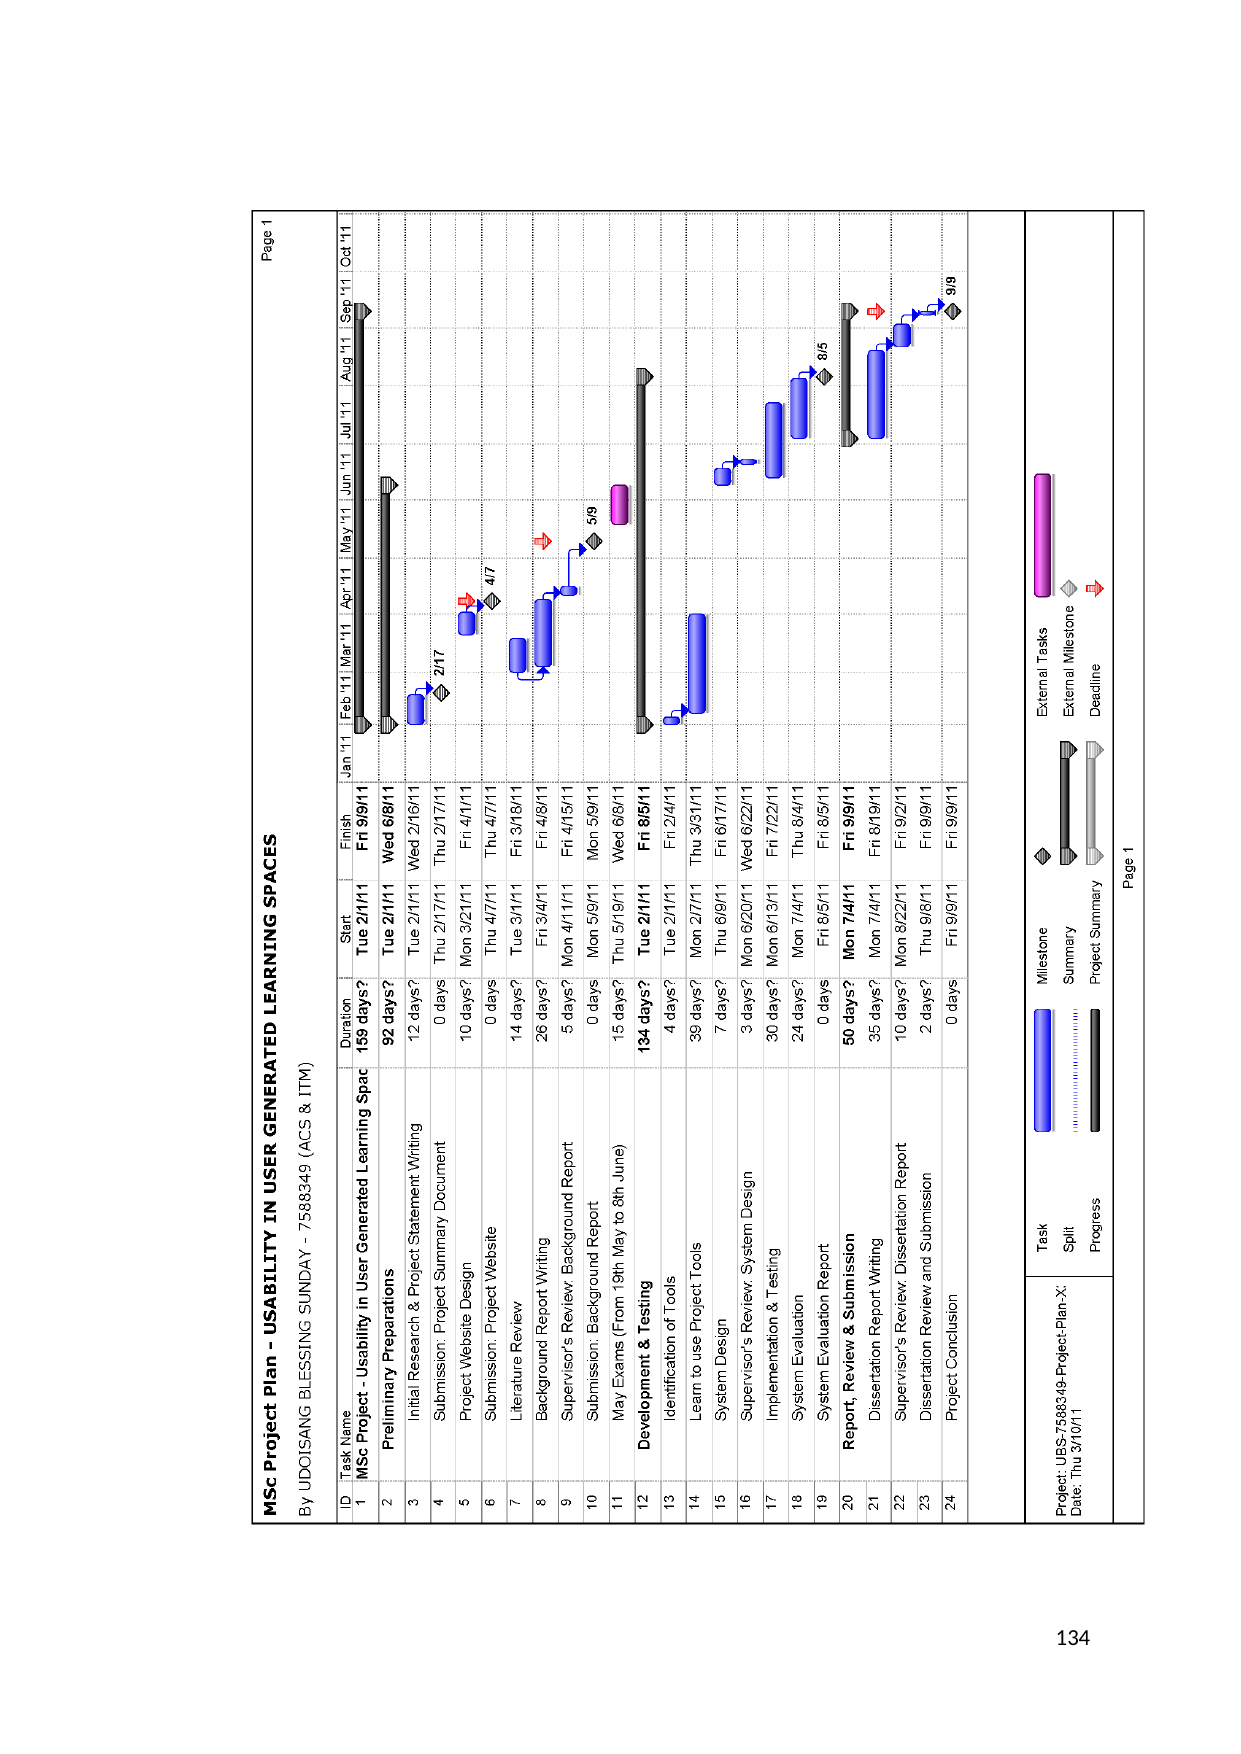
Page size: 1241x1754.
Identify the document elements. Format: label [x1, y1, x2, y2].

picture [240, 150, 1204, 1585]
